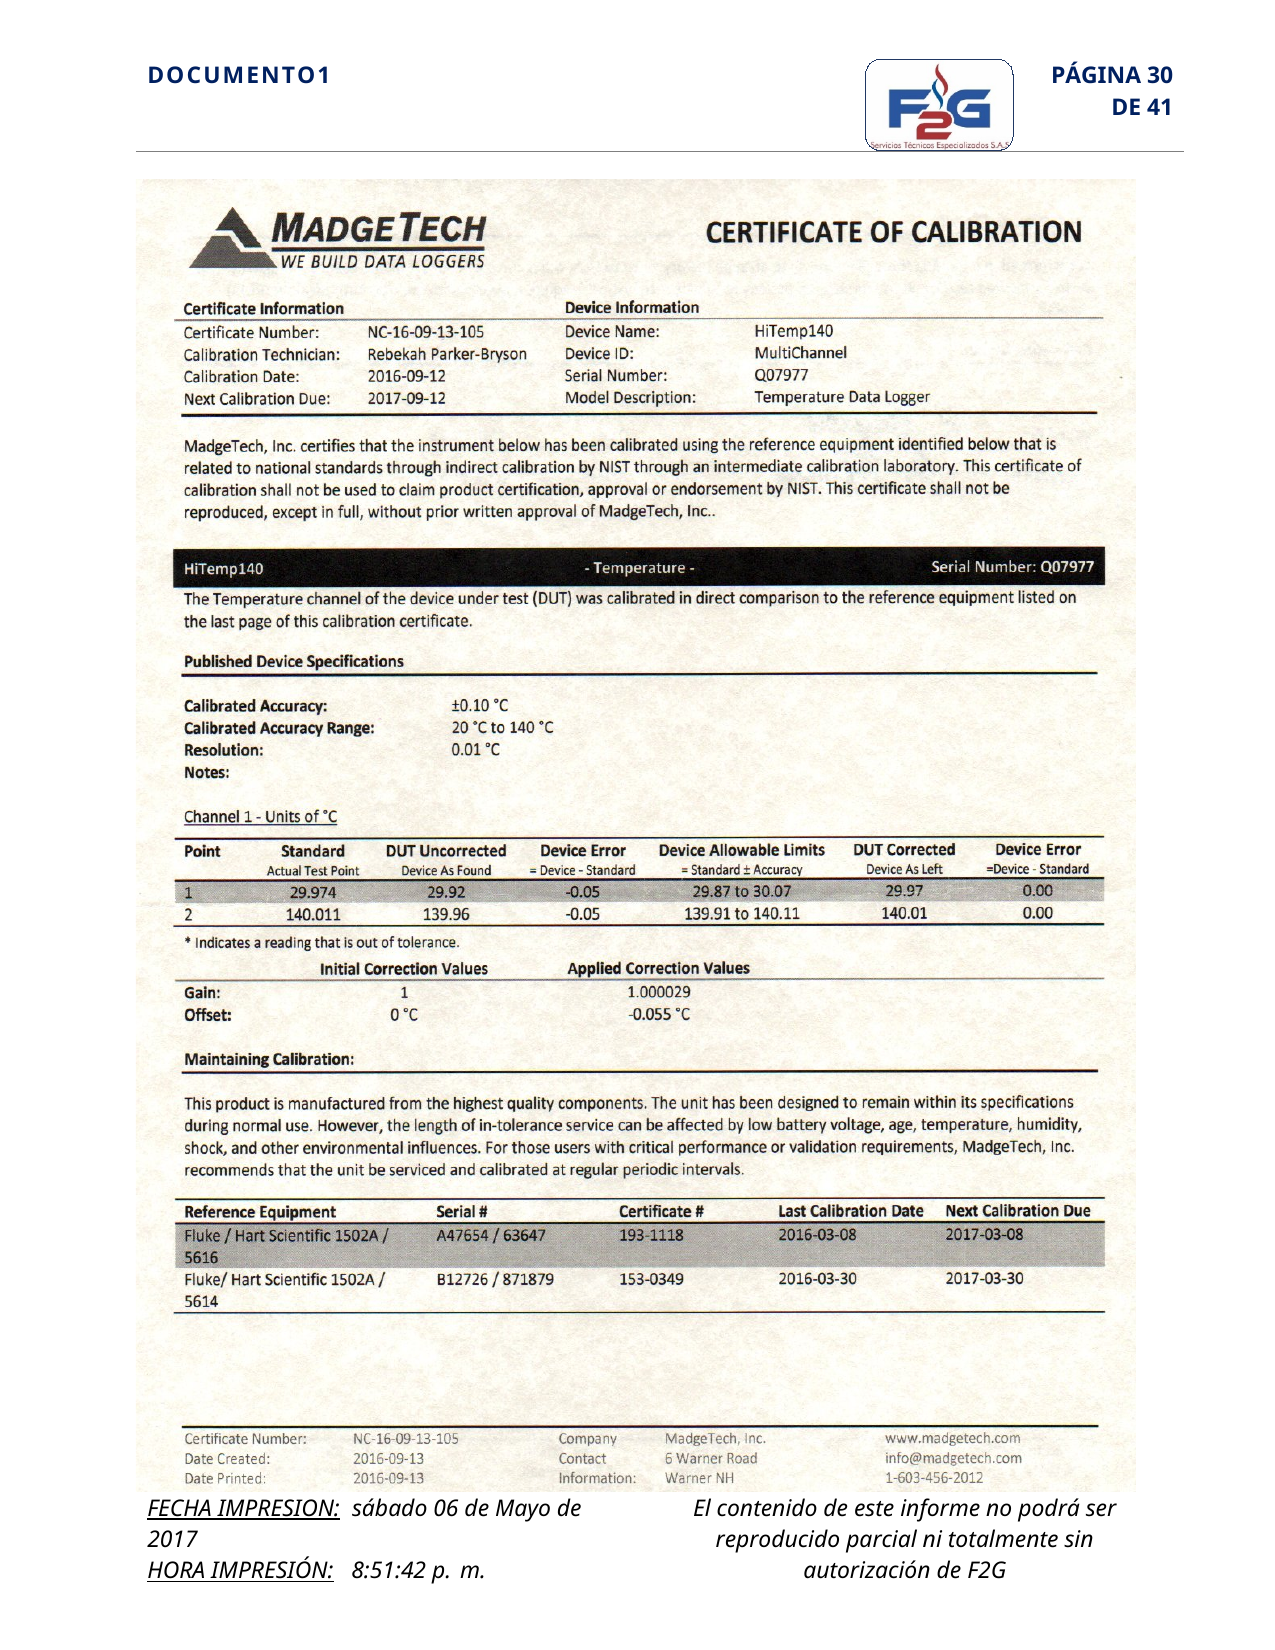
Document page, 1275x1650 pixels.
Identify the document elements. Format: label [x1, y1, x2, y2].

picture [865, 59, 1013, 150]
picture [135, 179, 1136, 1492]
